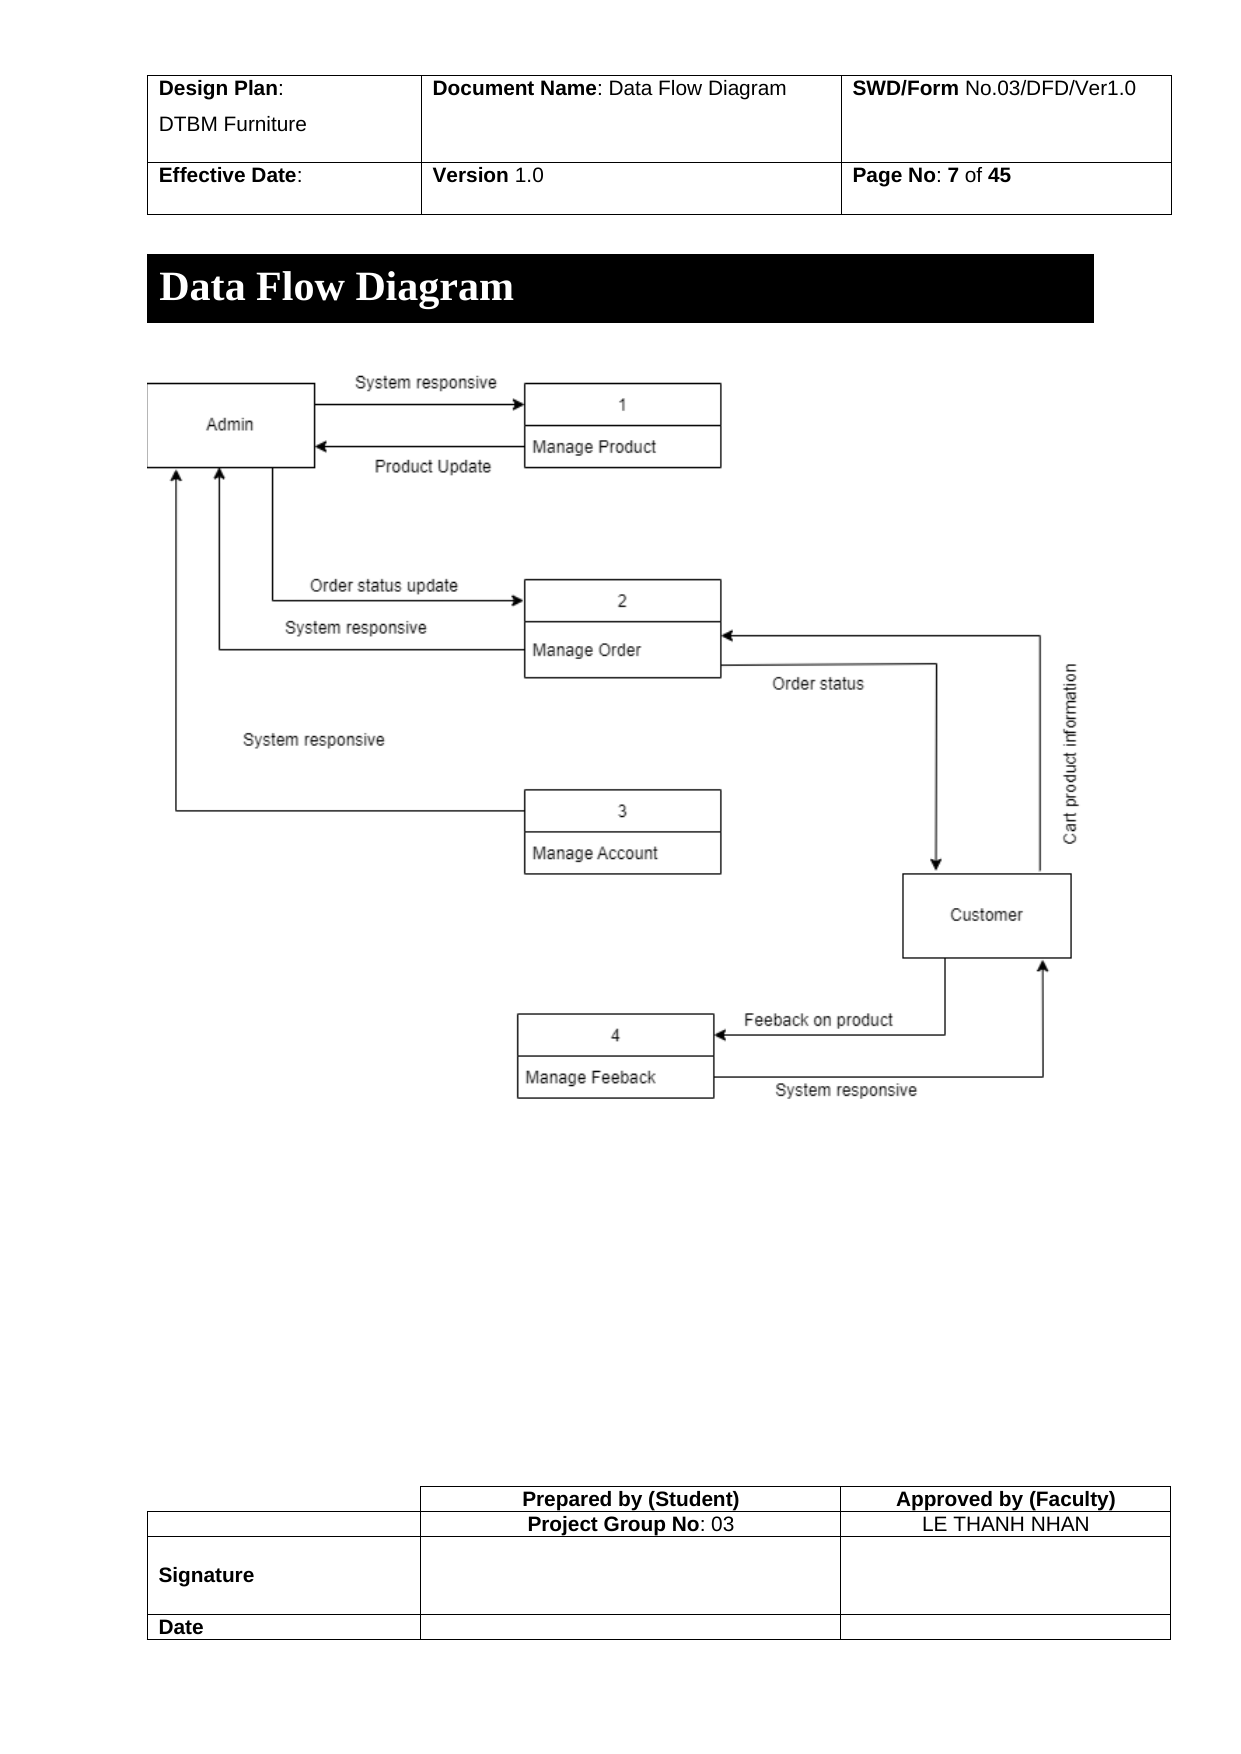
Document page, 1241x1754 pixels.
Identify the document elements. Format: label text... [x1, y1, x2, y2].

table_header Data Flow Diagram [148, 255, 1093, 322]
picture [147, 362, 1093, 1113]
